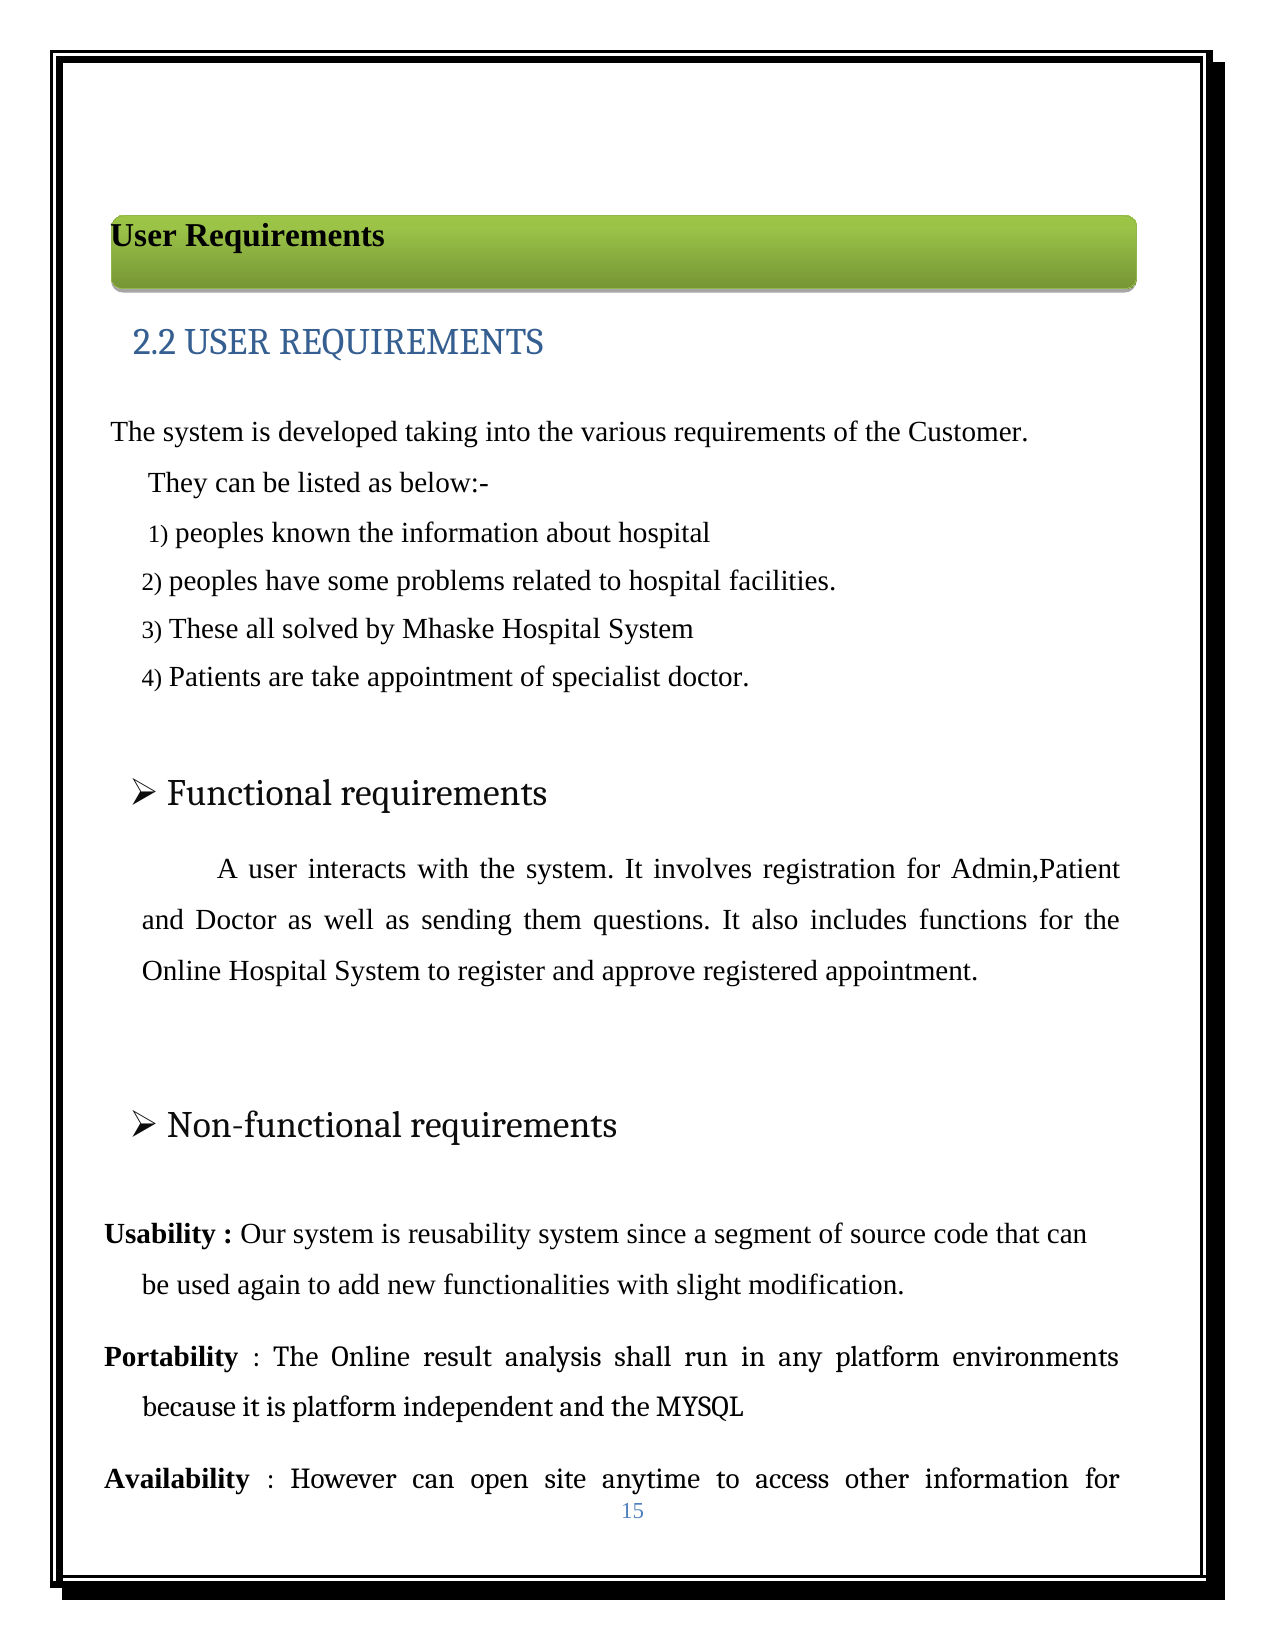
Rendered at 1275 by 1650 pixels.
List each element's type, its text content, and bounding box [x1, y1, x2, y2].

list These all solved by Mhaske Hospital System [141, 611, 1173, 645]
list peoples have some problems related to hospital facilities. [141, 563, 1173, 597]
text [104, 1461, 1121, 1496]
list peoples known the information about hospital [148, 515, 1173, 549]
text The system is developed taking into the various requirements of the Customer. They can be listed as below:- [110, 414, 1051, 498]
subtitle 2.2 USER REQUIREMENTS [92, 321, 1173, 364]
picture [111, 215, 1137, 289]
subtitle Non-functional requirements [129, 1104, 1173, 1147]
subtitle Functional requirements [129, 771, 1173, 814]
text A user interacts with the system. It involves registration for Admin,Patient and Doctor as well as sending them questions. It also includes functions for the Online Hospital System to register and approve registered appointment. [142, 852, 1121, 986]
text Portability : The Online result analysis shall run in any platform environments because it is platform independent and the MYSQL [104, 1339, 1121, 1423]
list Patients are take appointment of specialist doctor. [141, 659, 1173, 693]
text Usability : Our system is reusability system since a segment of source code that can be used again to add new functionalities with slight modification. [104, 1217, 1117, 1301]
